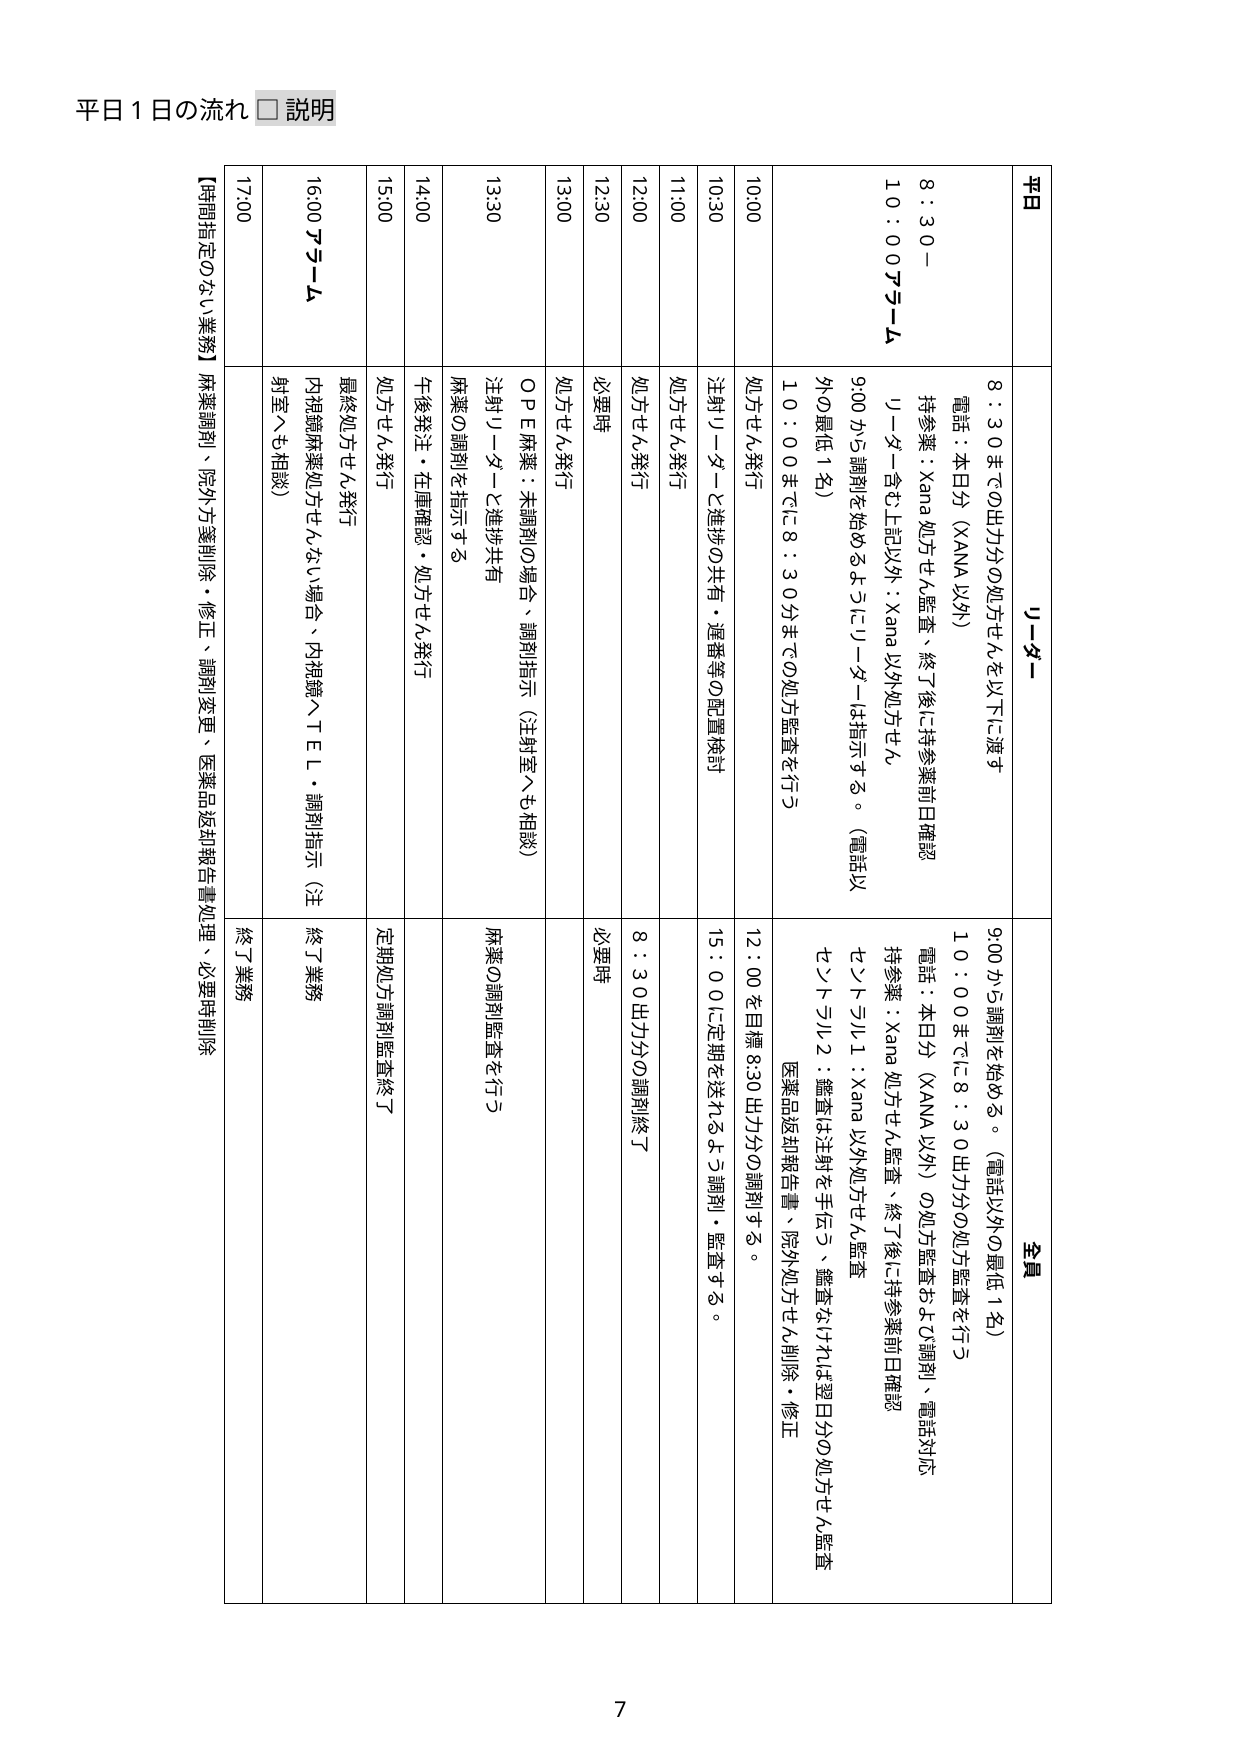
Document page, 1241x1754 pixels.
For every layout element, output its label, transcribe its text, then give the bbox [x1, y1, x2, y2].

subtitle 平日1日の流れ □ 説明 [75, 89, 1165, 127]
